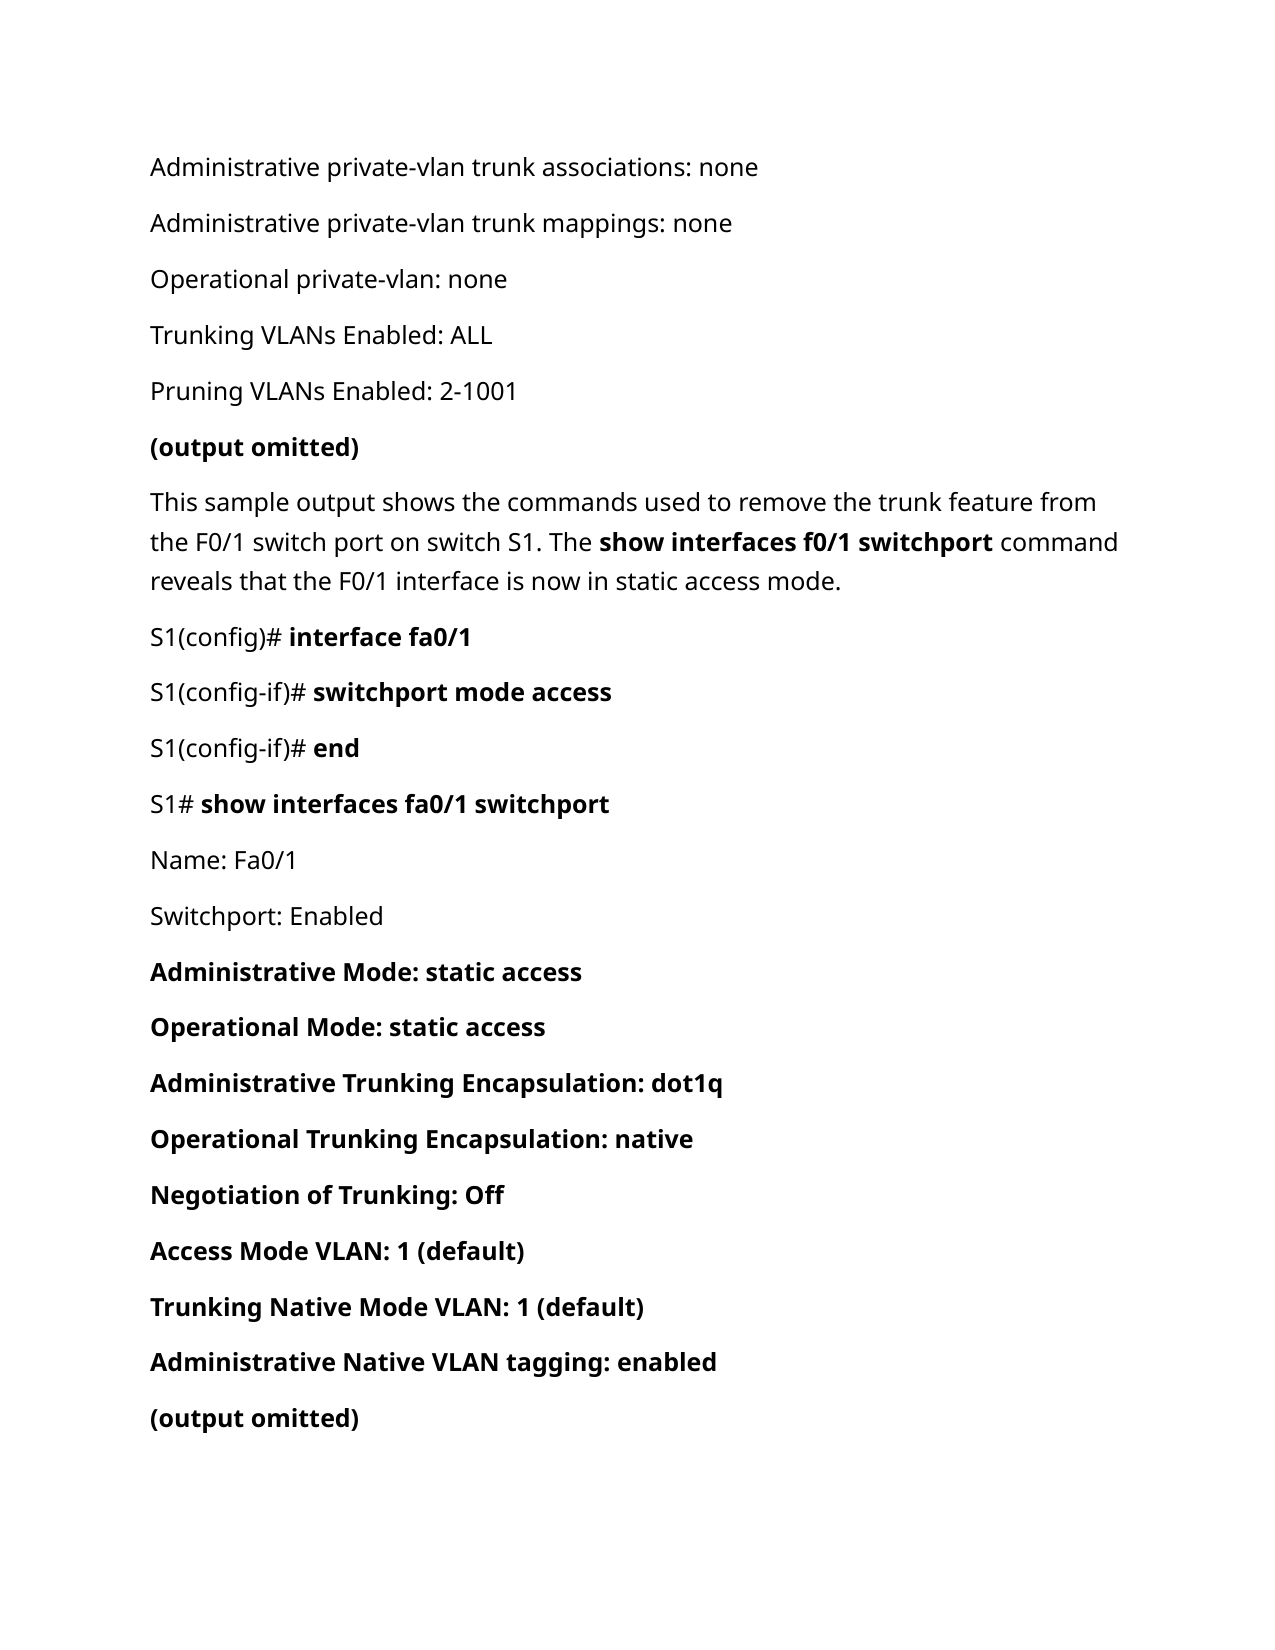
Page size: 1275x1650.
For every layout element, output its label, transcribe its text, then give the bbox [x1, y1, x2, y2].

text Administrative Native VLAN tagging: enabled [150, 1345, 1125, 1379]
text Switchport: Enabled [150, 898, 1125, 932]
text Operational Trunking Encapsulation: native [150, 1122, 1125, 1156]
text Negotiation of Trunking: Off [150, 1177, 1125, 1212]
text Access Mode VLAN: 1 (default) [150, 1233, 1125, 1267]
text Name: Fa0/1 [150, 842, 1125, 877]
text S1(config)# interface fa0/1 [150, 619, 1125, 653]
text (output omitted) [150, 1401, 1125, 1435]
text Operational Mode: static access [150, 1010, 1125, 1044]
text (output omitted) [150, 429, 1125, 463]
text S1(config-if)# end [150, 731, 1125, 765]
text Operational private-vlan: none [150, 262, 1125, 296]
text Trunking Native Mode VLAN: 1 (default) [150, 1289, 1125, 1323]
text This sample output shows the commands used to remove the trunk feature from the F0/1 switch port on switch S1. The show interfaces f0/1 switchport command reveals that the F0/1 interface is now in static access mode. [150, 485, 1125, 597]
text S1# show interfaces fa0/1 switchport [150, 787, 1125, 821]
text Trunking VLANs Enabled: ALL [150, 317, 1125, 352]
text Administrative Mode: static access [150, 954, 1125, 988]
text Administrative private-vlan trunk mappings: none [150, 206, 1125, 240]
text Pruning VLANs Enabled: 2-1001 [150, 373, 1125, 407]
text Administrative Trunking Encapsulation: dot1q [150, 1066, 1125, 1100]
text Administrative private-vlan trunk associations: none [150, 150, 1125, 184]
text S1(config-if)# switchport mode access [150, 675, 1125, 709]
